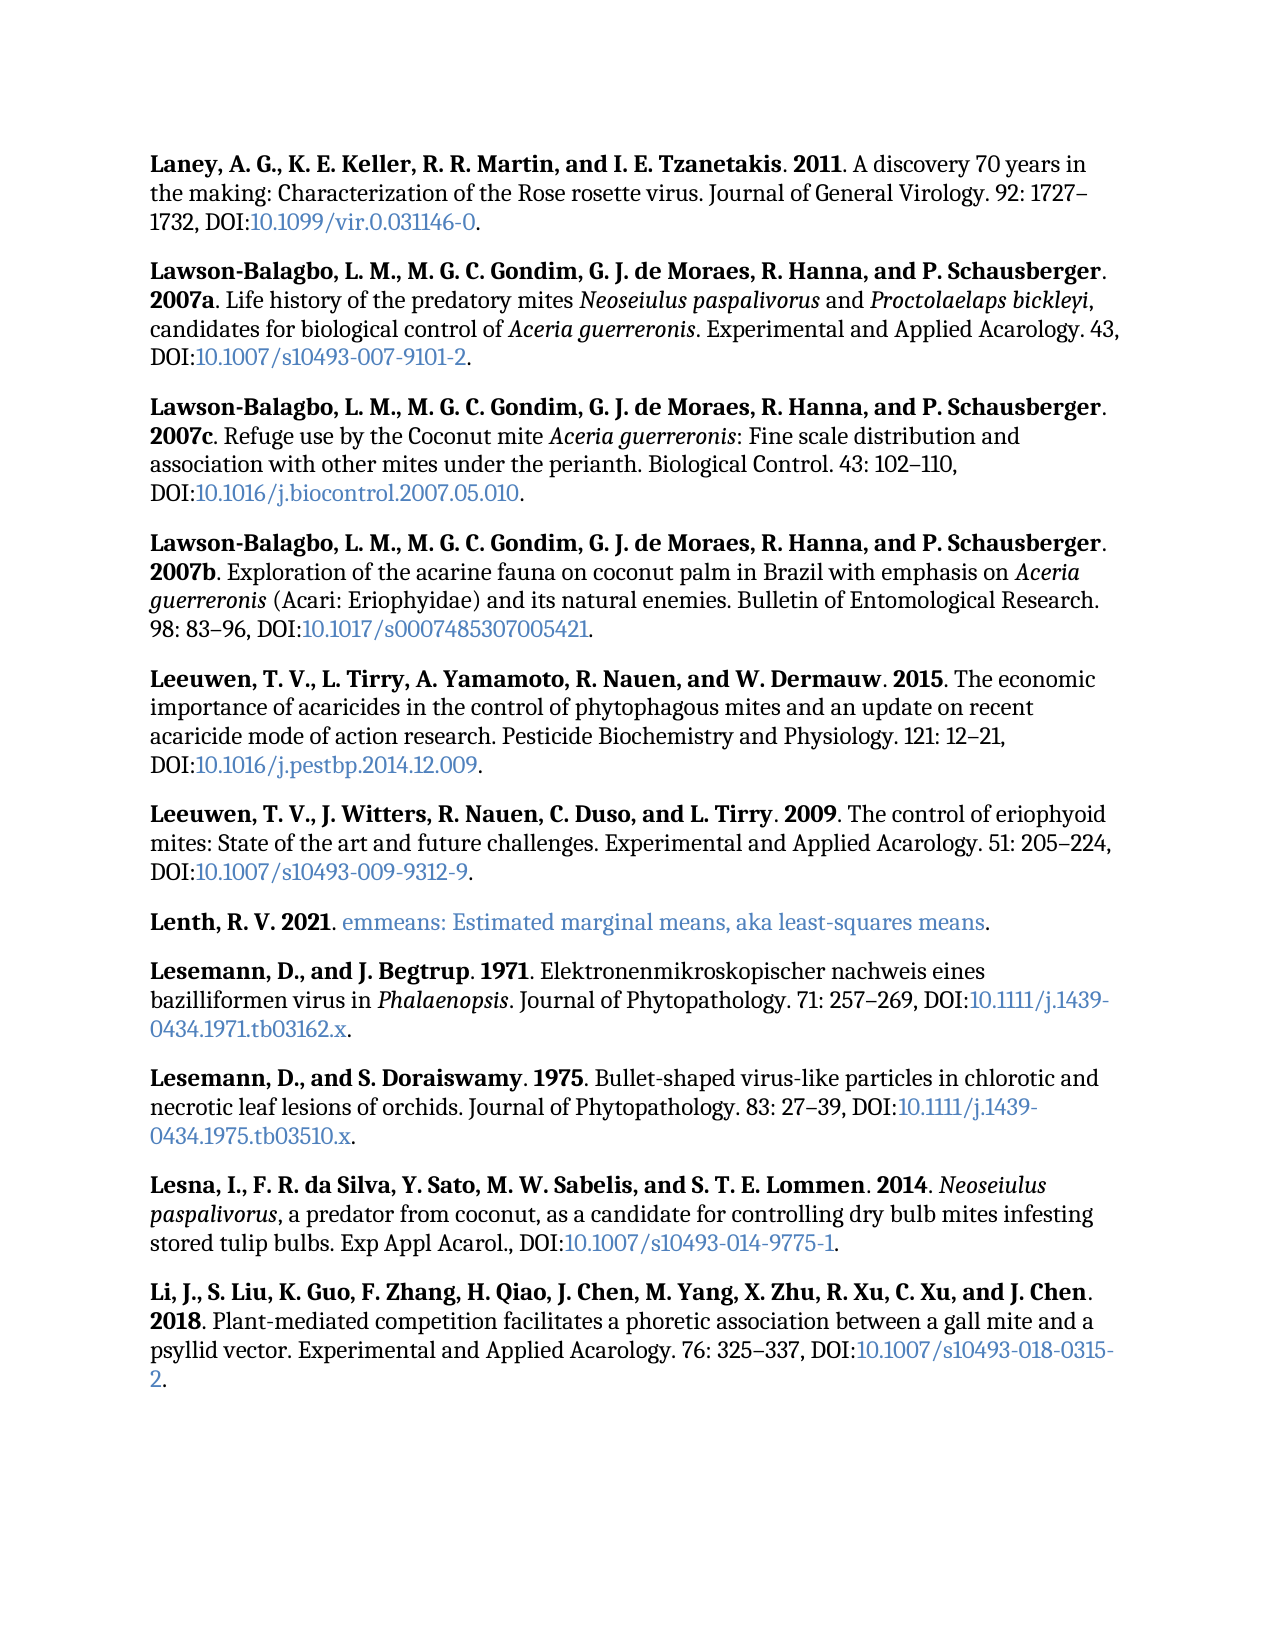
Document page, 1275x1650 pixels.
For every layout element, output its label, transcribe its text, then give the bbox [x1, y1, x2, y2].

text Lenth, R. V. 2021. emmeans: Estimated marginal means, aka least-squares means. [150, 907, 1125, 936]
text Lawson-Balagbo, L. M., M. G. C. Gondim, G. J. de Moraes, R. Hanna, and P. Schausberger. 2007c. Refuge use by the Coconut mite Aceria guerreronis: Fine scale distribution and association with other mites under the perianth. Biological Control. 43: 102–110, DOI:10.1016/j.biocontrol.2007.05.010. [150, 393, 1125, 508]
text Leeuwen, T. V., L. Tirry, A. Yamamoto, R. Nauen, and W. Dermauw. 2015. The economic importance of acaricides in the control of phytophagous mites and an update on recent acaricide mode of action research. Pesticide Biochemistry and Physiology. 121: 12–21, DOI:10.1016/j.pestbp.2014.12.009. [150, 664, 1125, 779]
text Lesemann, D., and J. Begtrup. 1971. Elektronenmikroskopischer nachweis eines bazilliformen virus in Phalaenopsis. Journal of Phytopathology. 71: 257–269, DOI:10.1111/j.1439-0434.1971.tb03162.x. [150, 957, 1125, 1043]
text Lawson-Balagbo, L. M., M. G. C. Gondim, G. J. de Moraes, R. Hanna, and P. Schausberger. 2007b. Exploration of the acarine fauna on coconut palm in Brazil with emphasis on Aceria guerreronis (Acari: Eriophyidae) and its natural enemies. Bulletin of Entomological Research. 98: 83–96, DOI:10.1017/s0007485307005421. [150, 529, 1125, 644]
text Lesna, I., F. R. da Silva, Y. Sato, M. W. Sabelis, and S. T. E. Lommen. 2014. Neoseiulus paspalivorus, a predator from coconut, as a candidate for controlling dry bulb mites infesting stored tulip bulbs. Exp Appl Acarol., DOI:10.1007/s10493-014-9775-1. [150, 1171, 1125, 1257]
text Lesemann, D., and S. Doraiswamy. 1975. Bullet-shaped virus-like particles in chlorotic and necrotic leaf lesions of orchids. Journal of Phytopathology. 83: 27–39, DOI:10.1111/j.1439-0434.1975.tb03510.x. [150, 1064, 1125, 1150]
text Li, J., S. Liu, K. Guo, F. Zhang, H. Qiao, J. Chen, M. Yang, X. Zhu, R. Xu, C. Xu, and J. Chen. 2018. Plant-mediated competition facilitates a phoretic association between a gall mite and a psyllid vector. Experimental and Applied Acarology. 76: 325–337, DOI:10.1007/s10493-018-0315-2. [150, 1278, 1125, 1393]
text Leeuwen, T. V., J. Witters, R. Nauen, C. Duso, and L. Tirry. 2009. The control of eriophyoid mites: State of the art and future challenges. Experimental and Applied Acarology. 51: 205–224, DOI:10.1007/s10493-009-9312-9. [150, 800, 1125, 887]
text Lawson-Balagbo, L. M., M. G. C. Gondim, G. J. de Moraes, R. Hanna, and P. Schausberger. 2007a. Life history of the predatory mites Neoseiulus paspalivorus and Proctolaelaps bickleyi, candidates for biological control of Aceria guerreronis. Experimental and Applied Acarology. 43, DOI:10.1007/s10493-007-9101-2. [150, 257, 1125, 372]
text Laney, A. G., K. E. Keller, R. R. Martin, and I. E. Tzanetakis. 2011. A discovery 70 years in the making: Characterization of the Rose rosette virus. Journal of General Virology. 92: 1727–1732, DOI:10.1099/vir.0.031146-0. [150, 150, 1125, 236]
